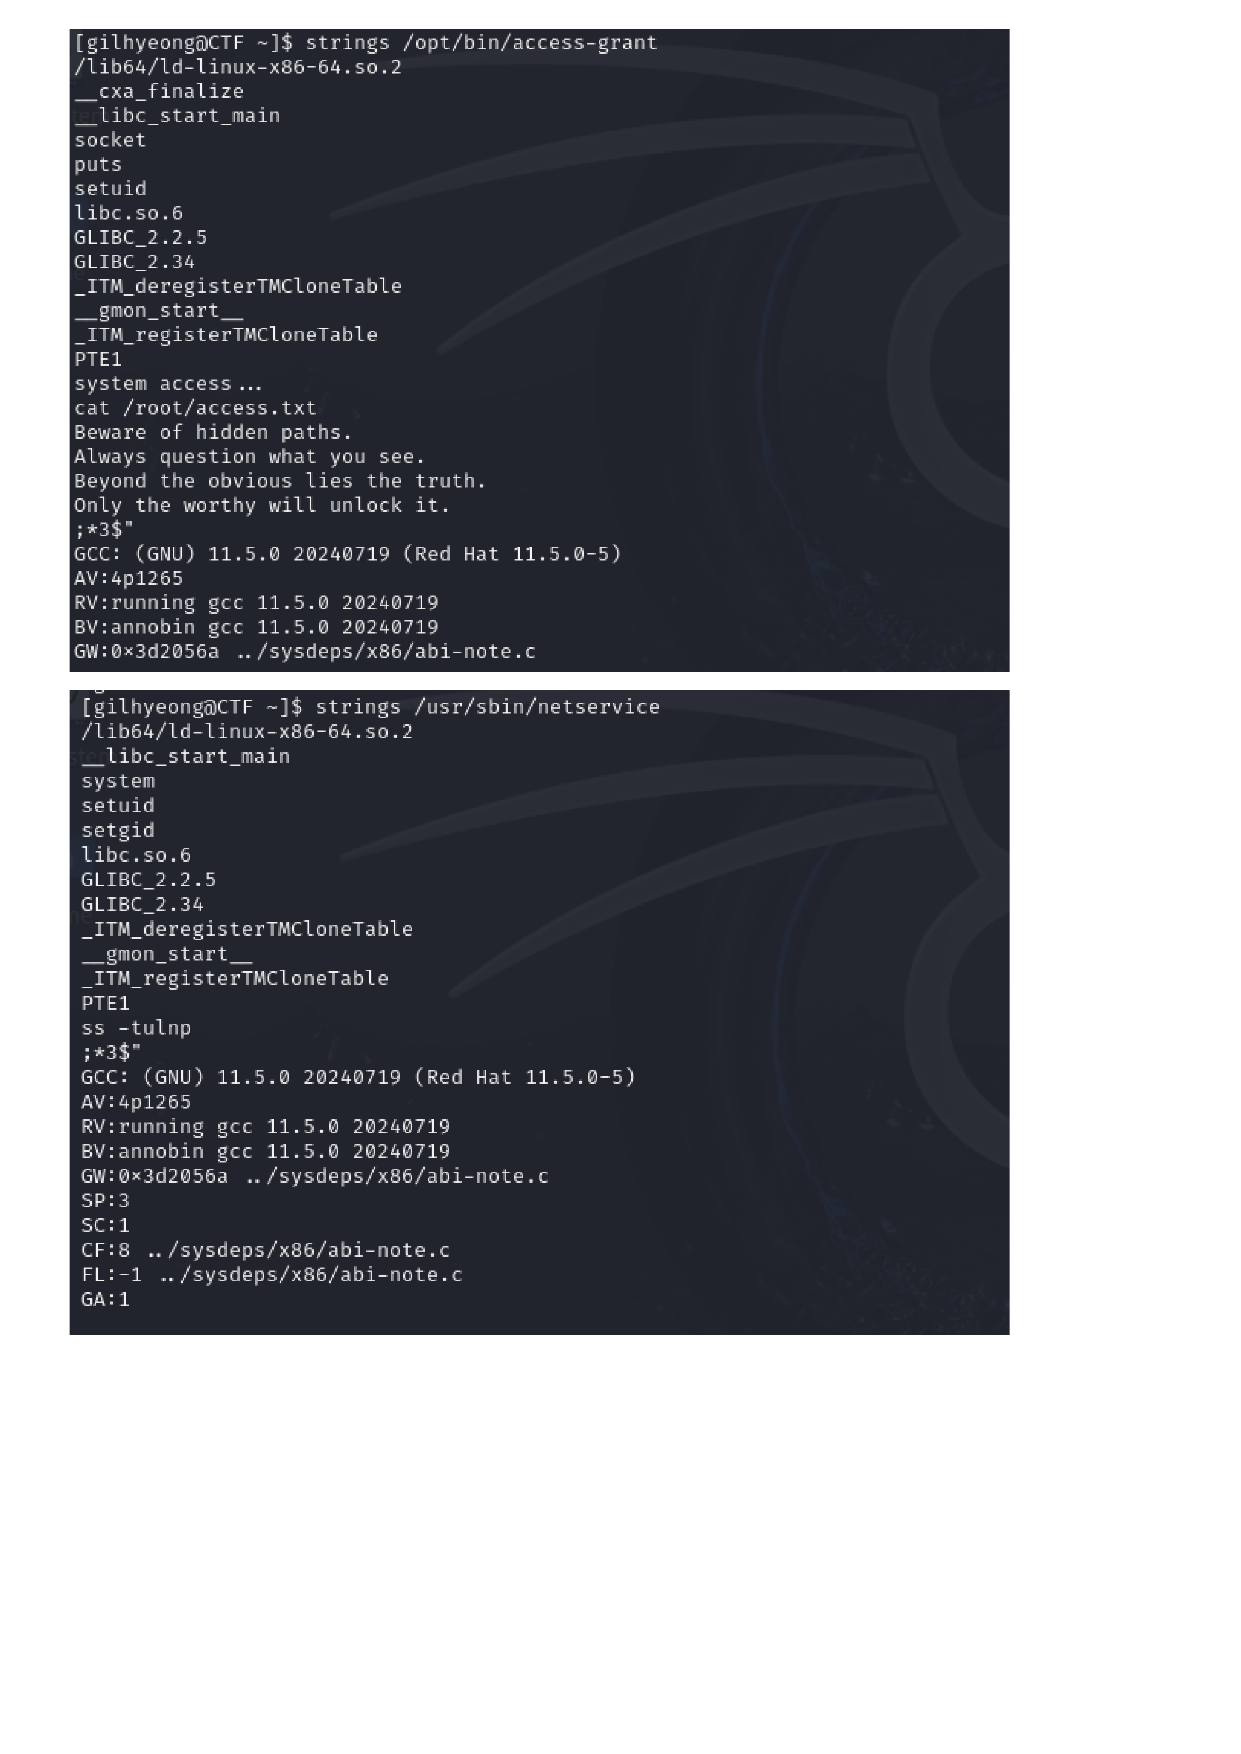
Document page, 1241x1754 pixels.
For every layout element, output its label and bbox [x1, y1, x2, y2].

picture [69, 690, 1010, 1335]
picture [69, 29, 1010, 672]
